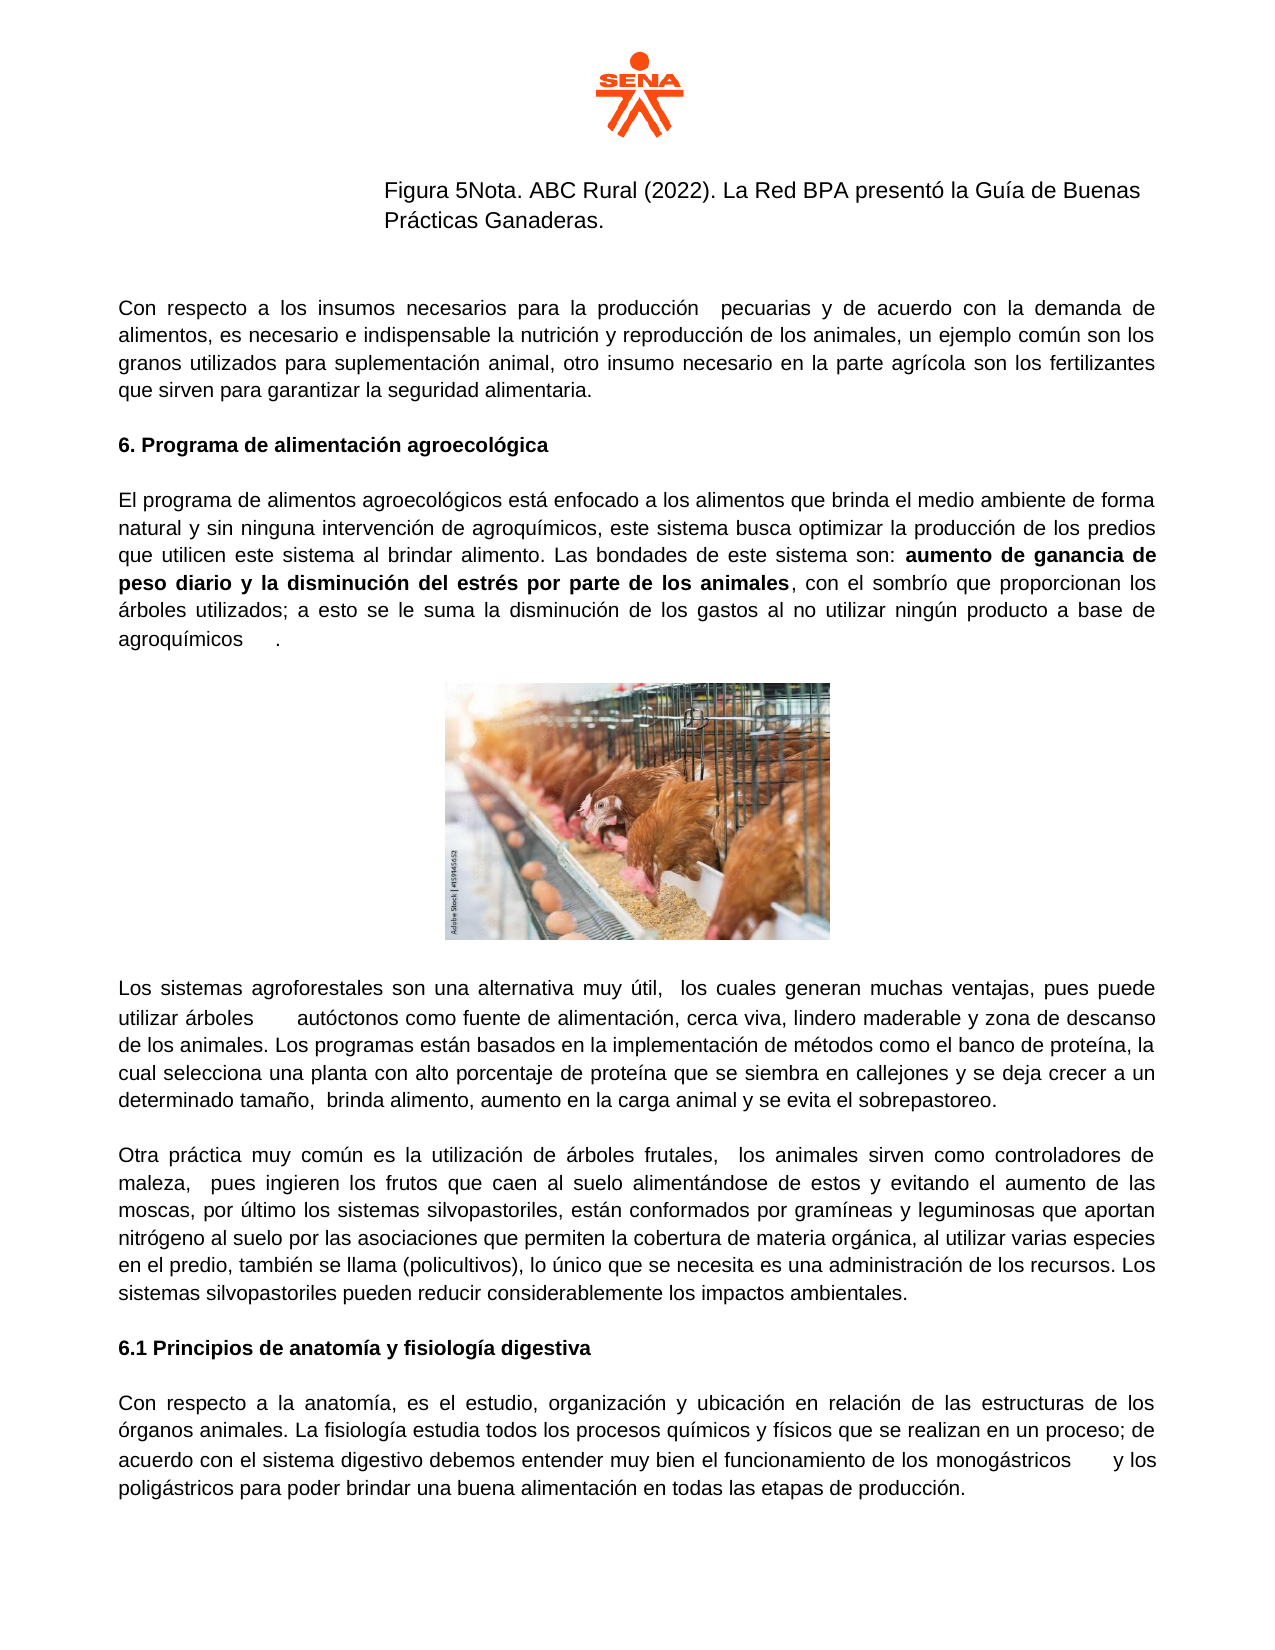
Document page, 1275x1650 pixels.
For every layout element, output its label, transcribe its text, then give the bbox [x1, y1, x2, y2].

picture [445, 683, 830, 940]
picture [585, 48, 690, 142]
text 6.1 Principios de anatomía y fisiología digestiva [118, 1336, 1157, 1360]
text Con respecto a la anatomía, es el estudio, organización y ubicación en relación de las estructuras de los órganos animales. La fisiología estudia todos los procesos químicos y físicos que se realizan en un proceso; de acuerdo con el sistema digestivo debemos entender muy bien el funcionamiento de los y los poligástricos para poder brindar una buena alimentación en todas las etapas de producción. [118, 1391, 1157, 1500]
text 6. Programa de alimentación agroecológica [118, 433, 1157, 457]
text Otra práctica muy común es la utilización de árboles frutales, los animales sirven como controladores de maleza, pues ingieren los frutos que caen al suelo alimentándose de estos y evitando el aumento de las moscas, por último los sistemas silvopastoriles, están conformados por gramíneas y leguminosas que aportan nitrógeno al suelo por las asociaciones que permiten la cobertura de materia orgánica, al utilizar varias especies en el predio, también se llama (policultivos), lo único que se necesita es una administración de los recursos. Los sistemas silvopastoriles pueden reducir considerablemente los impactos ambientales. [118, 1143, 1157, 1305]
text Con respecto a los insumos necesarios para la producción pecuarias y de acuerdo con la demanda de alimentos, es necesario e indispensable la nutrición y reproducción de los animales, un ejemplo común son los granos utilizados para suplementación animal, otro insumo necesario en la parte agrícola son los fertilizantes que sirven para garantizar la seguridad alimentaria. [118, 295, 1157, 402]
text Los sistemas agroforestales son una alternativa muy útil, los cuales generan muchas ventajas, pues puede utilizar autóctonos como fuente de alimentación, cerca viva, lindero maderable y zona de descanso de los animales. Los programas están basados en la implementación de métodos como el banco de proteína, la cual selecciona una planta con alto porcentaje de proteína que se siembra en callejones y se deja crecer a un determinado tamaño, brinda alimento, aumento en la carga animal y se evita el sobrepastoreo. [118, 976, 1157, 1112]
text El programa de alimentos agroecológicos está enfocado a los alimentos que brinda el medio ambiente de forma natural y sin ninguna intervención de agroquímicos, este sistema busca optimizar la producción de los predios que utilicen este sistema al brindar alimento. Las bondades de este sistema son: aumento de ganancia de peso diario y la disminución del estrés por parte de los animales, con el sombrío que proporcionan los árboles utilizados; a esto se le suma la disminución de los gastos al no utilizar ningún producto a base de . [118, 488, 1157, 652]
